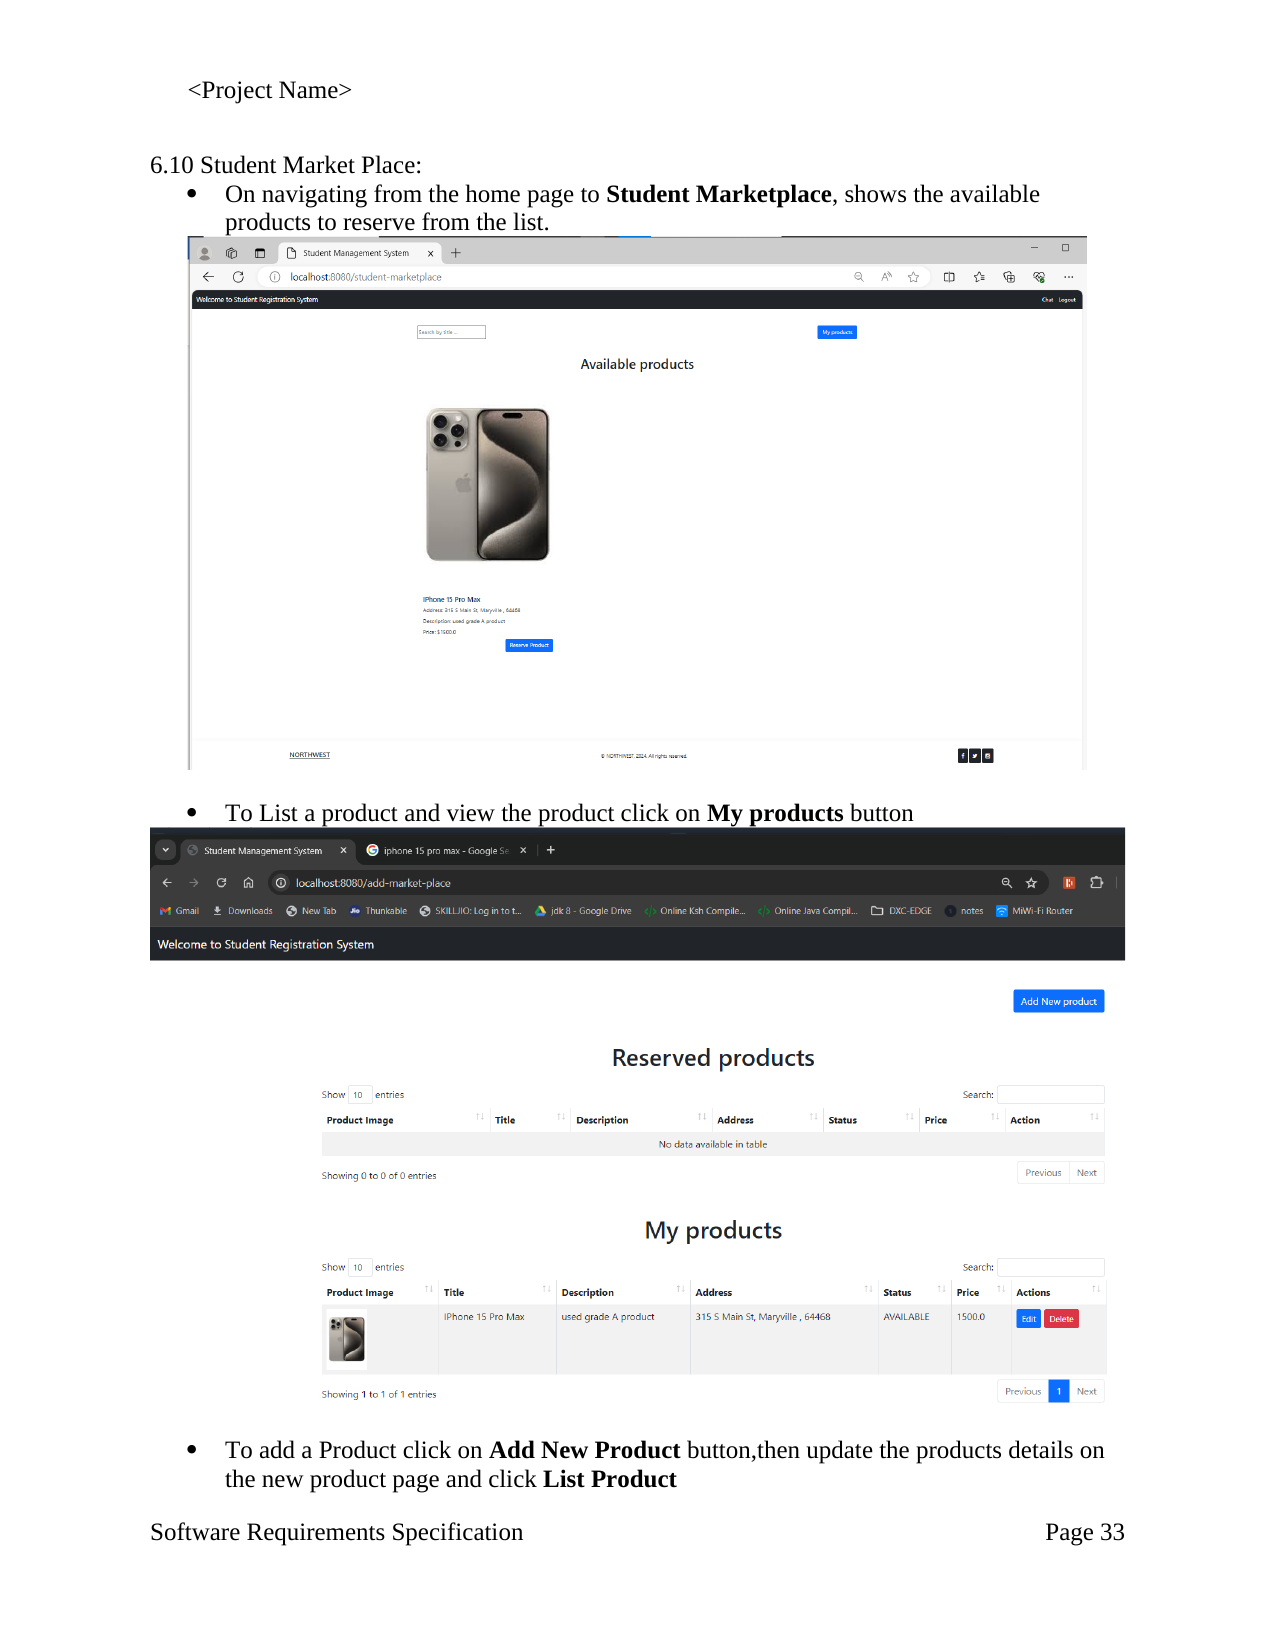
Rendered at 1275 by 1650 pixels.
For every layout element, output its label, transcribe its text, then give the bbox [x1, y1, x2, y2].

list To add a Product click on Add New Product button,then update the products details on the new product page and click List Product [187, 1436, 1125, 1493]
picture [187, 236, 1087, 770]
list To List a product and view the product click on My products button [187, 798, 1125, 827]
picture [150, 827, 1125, 1436]
list On navigating from the home page to Student Marketplace, shows the available products to reserve from the list. [187, 179, 1125, 236]
text 6.10 Student Market Place: [150, 150, 1125, 179]
